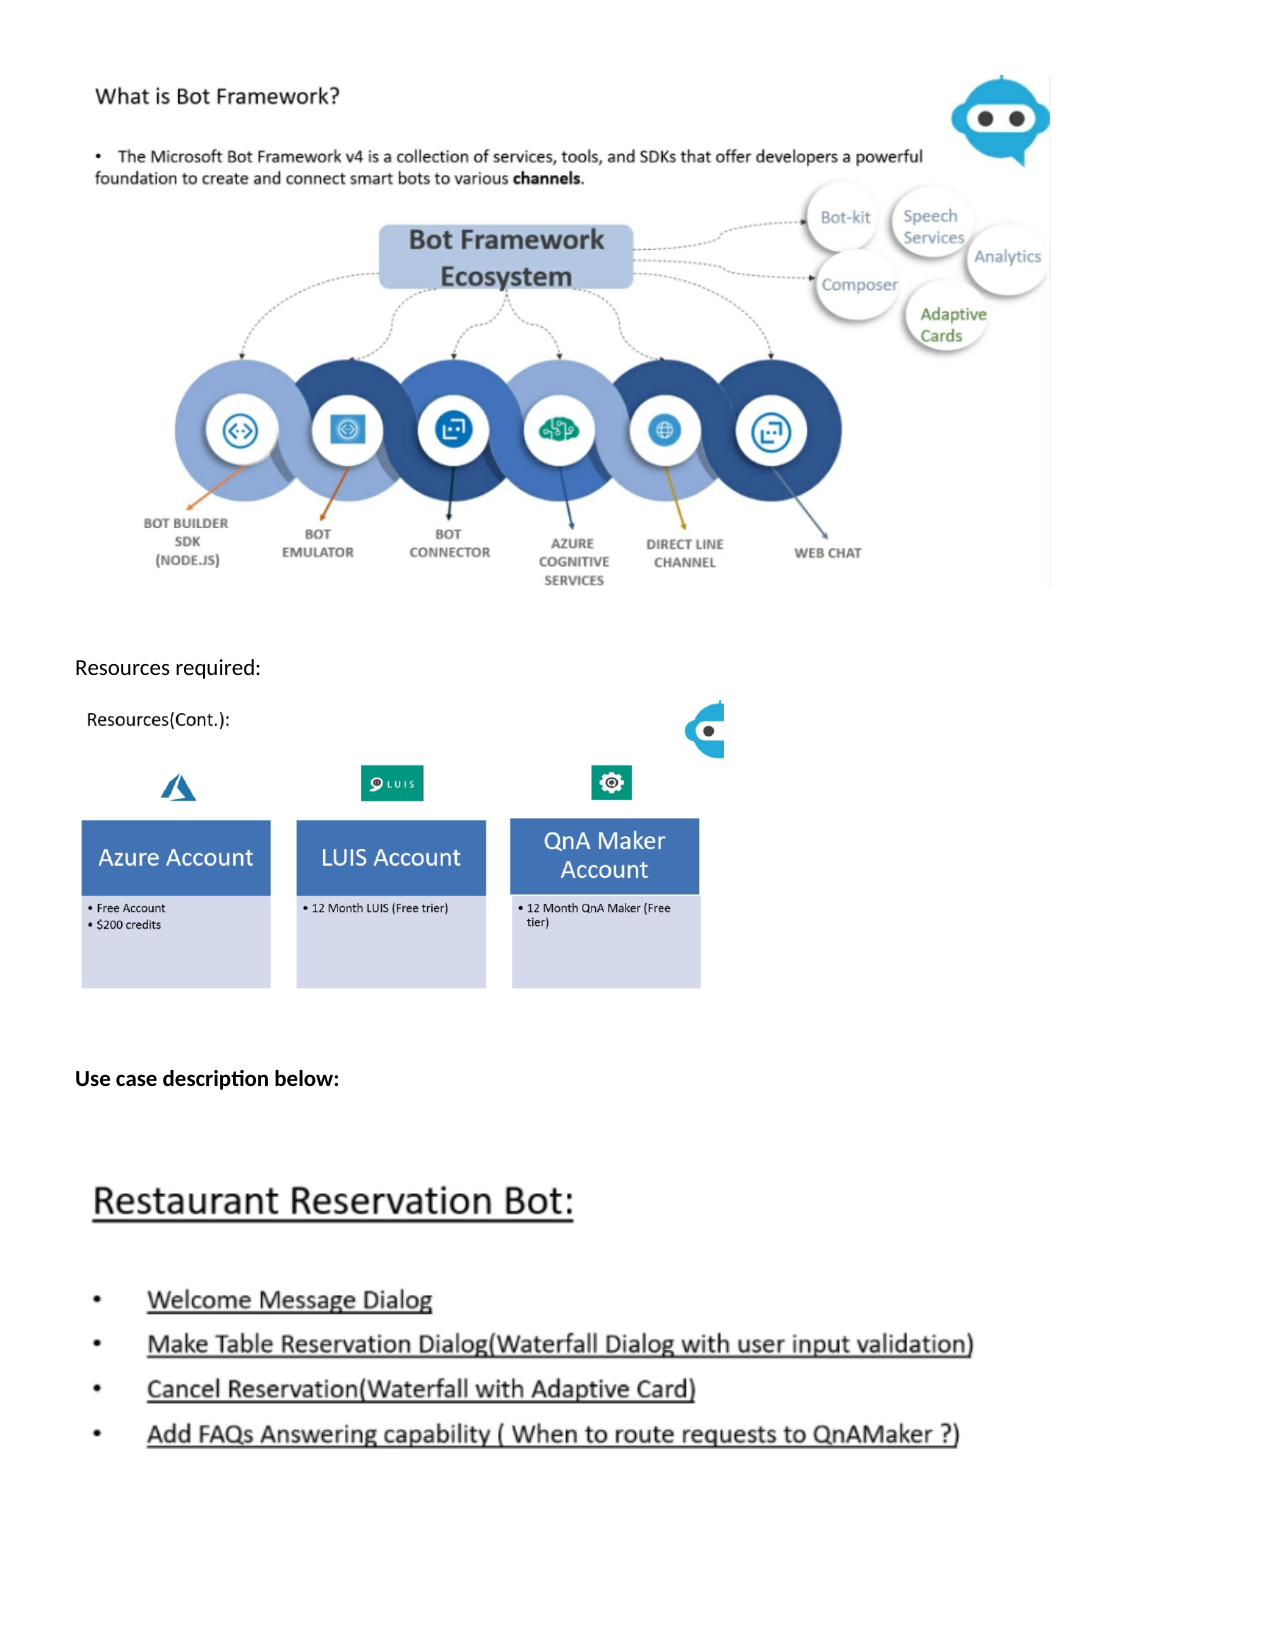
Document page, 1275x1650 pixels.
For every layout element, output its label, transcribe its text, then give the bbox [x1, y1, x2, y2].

picture [75, 700, 724, 999]
text Resources required: [75, 653, 1200, 681]
picture [75, 75, 1050, 588]
text Use case description below: [75, 1064, 1200, 1093]
picture [75, 1158, 1007, 1485]
